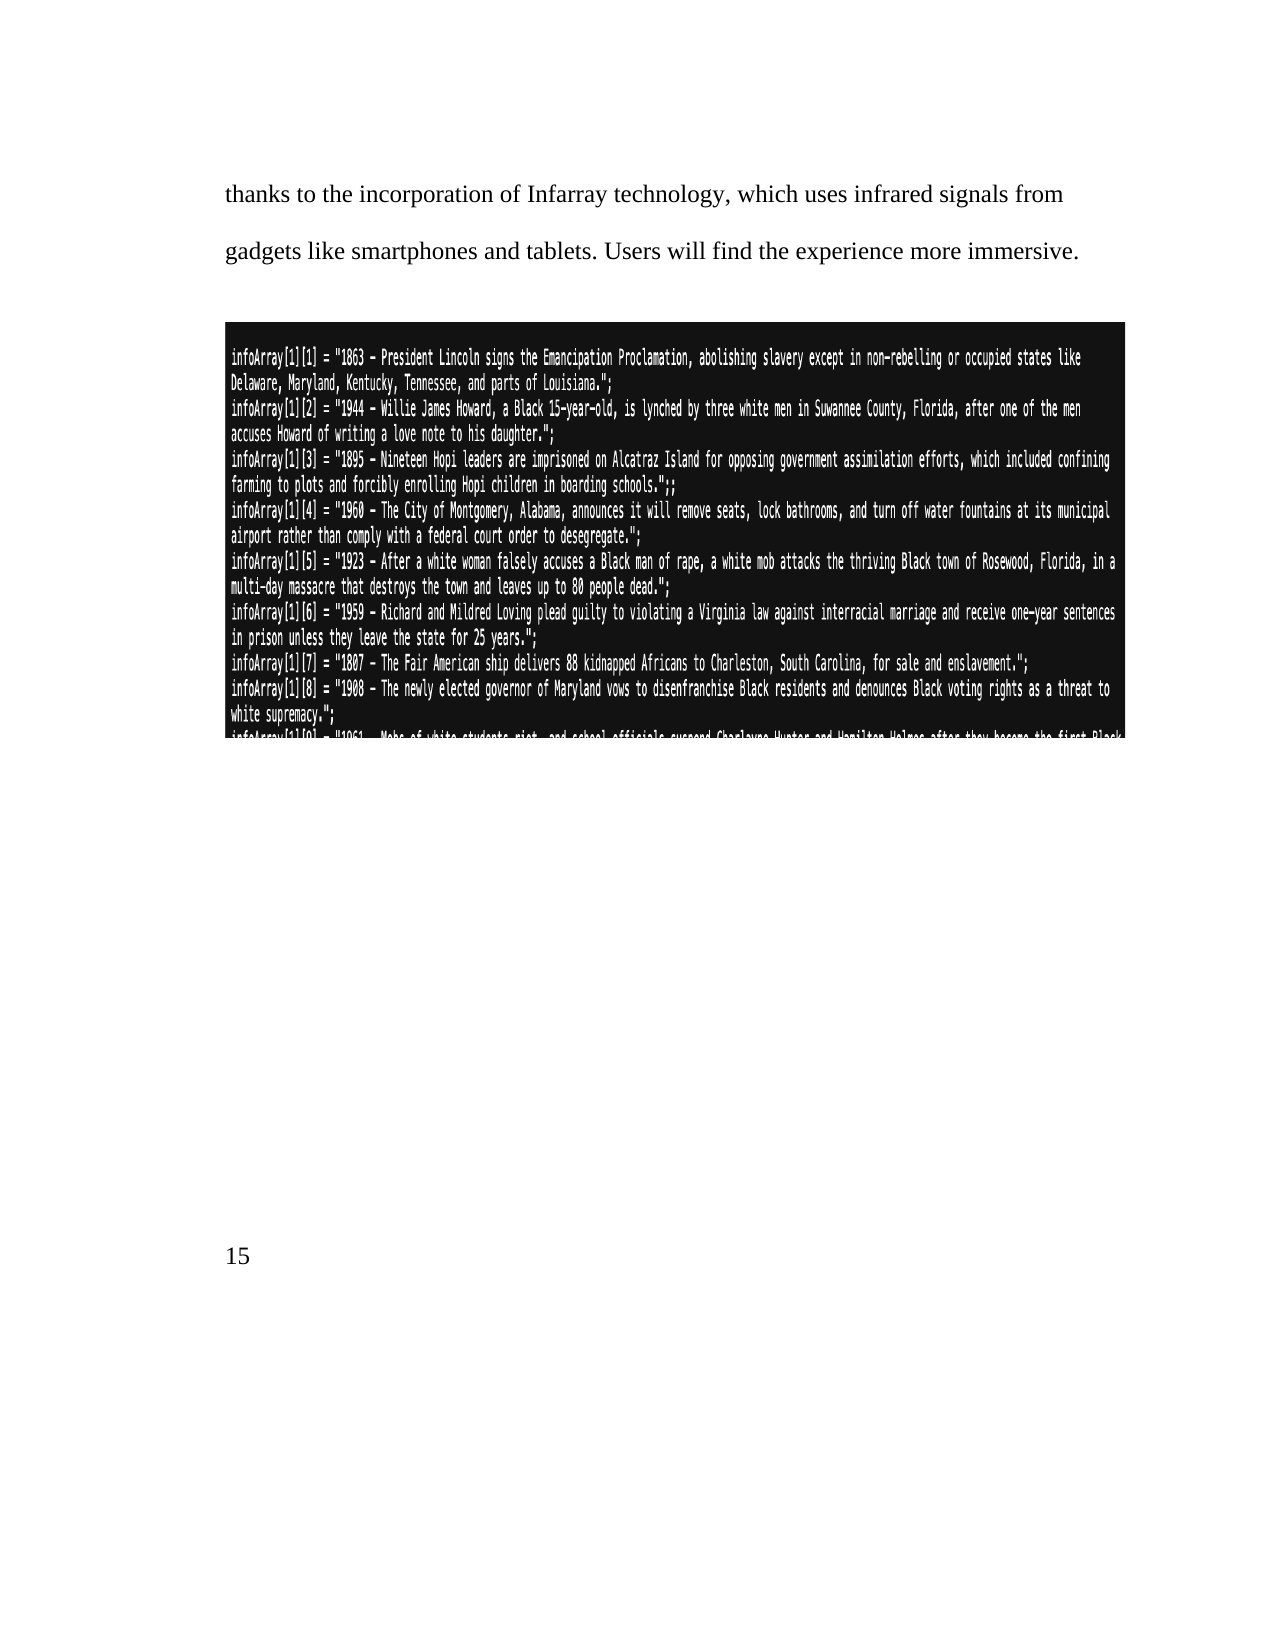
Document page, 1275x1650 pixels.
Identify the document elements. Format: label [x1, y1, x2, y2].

text [225, 179, 1125, 265]
picture [225, 322, 1125, 738]
